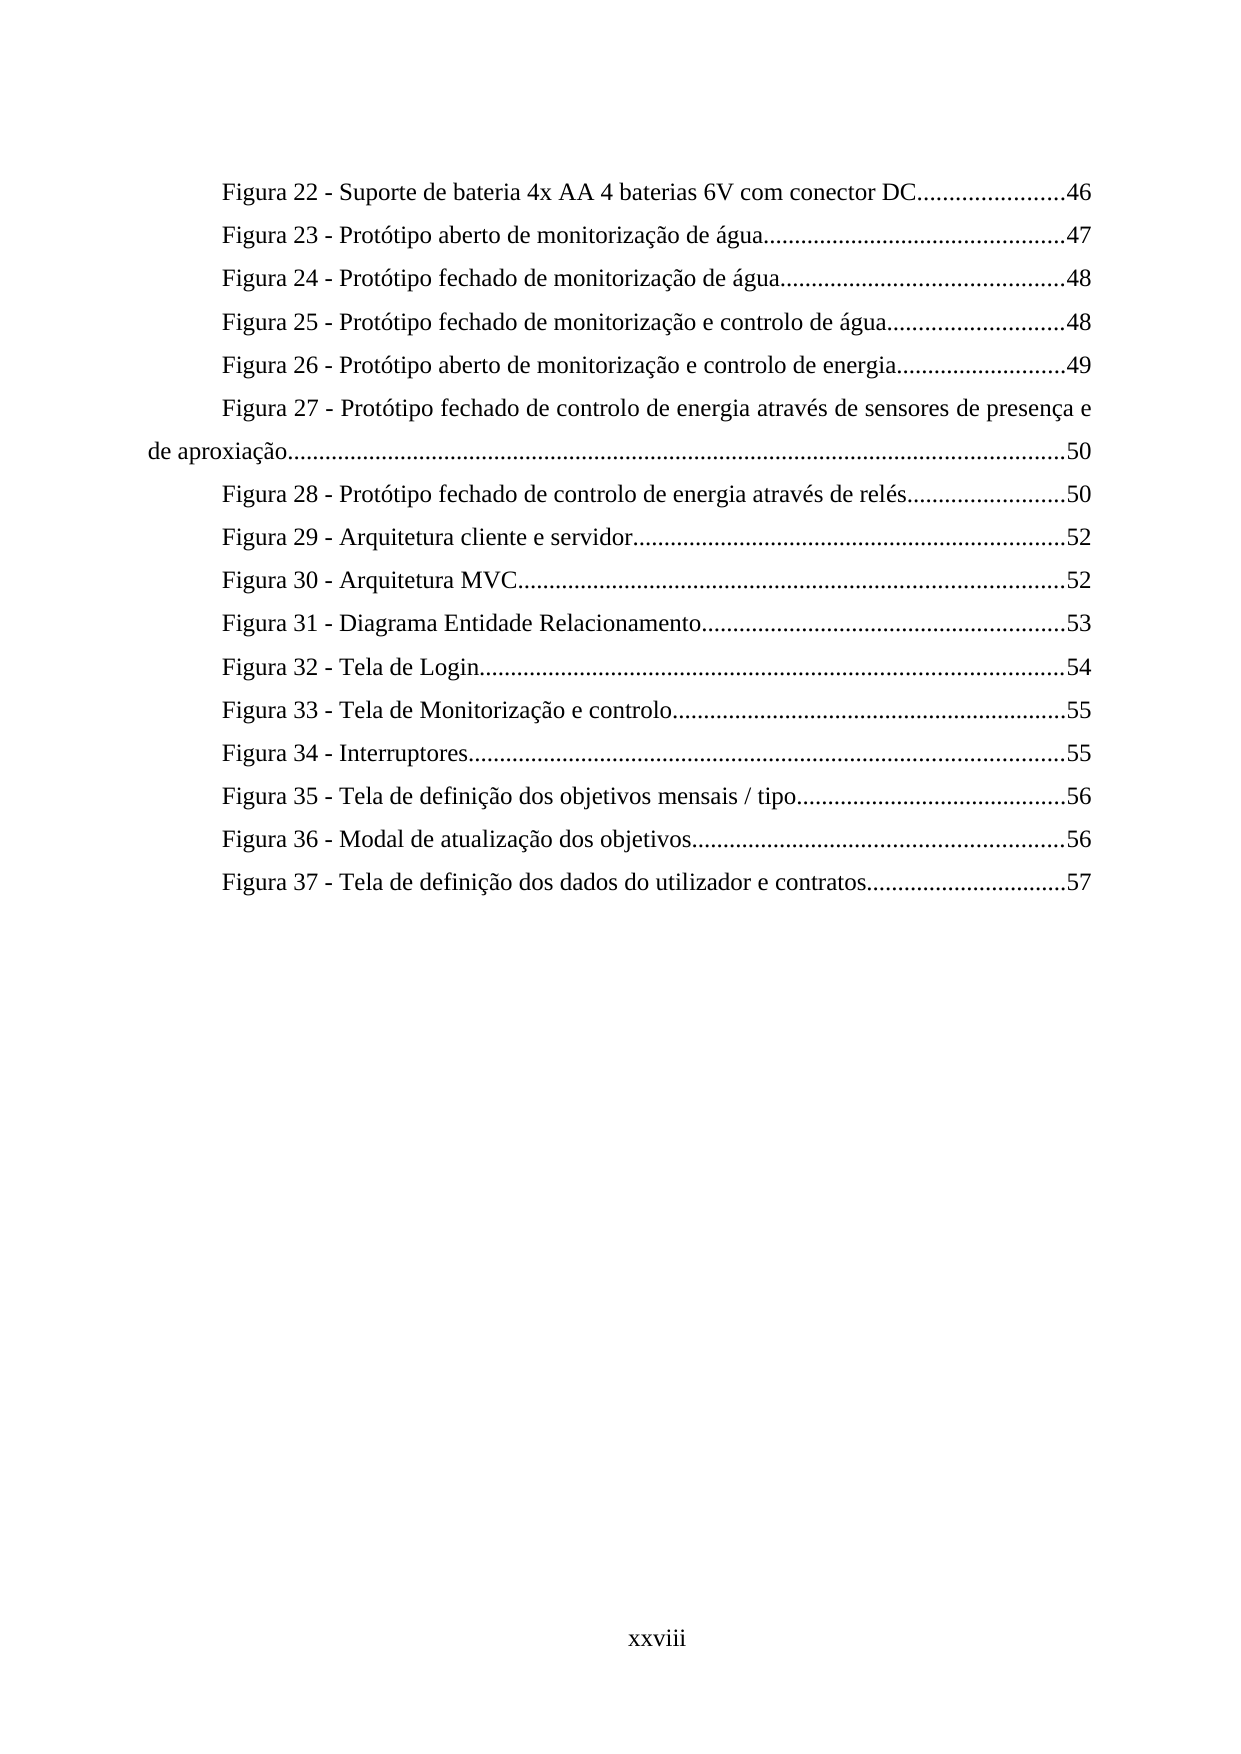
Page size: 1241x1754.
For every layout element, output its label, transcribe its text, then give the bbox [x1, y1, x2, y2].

text Figura 23 - Protótipo aberto de monitorização de água 47 [148, 220, 1092, 249]
text Figura 24 - Protótipo fechado de monitorização de água 48 [148, 263, 1092, 292]
text Figura 26 - Protótipo aberto de monitorização e controlo de energia 49 [148, 350, 1092, 378]
text Figura 22 - Suporte de bateria 4x AA 4 baterias 6V com conector DC 46 [148, 177, 1092, 206]
text Figura 31 - Diagrama Entidade Relacionamento 53 [148, 608, 1092, 637]
text Figura 25 - Protótipo fechado de monitorização e controlo de água 48 [148, 307, 1092, 335]
text Figura 36 - Modal de atualização dos objetivos 56 [148, 824, 1092, 853]
text Figura 28 - Protótipo fechado de controlo de energia através de relés 50 [148, 479, 1092, 508]
text Figura 29 - Arquitetura cliente e servidor 52 [148, 522, 1092, 551]
text Figura 35 - Tela de definição dos objetivos mensais / tipo 56 [148, 781, 1092, 810]
text Figura 34 - Interruptores 55 [148, 738, 1092, 767]
text Figura 27 - Protótipo fechado de controlo de energia através de sensores de presença e de aproxiação 50 [148, 393, 1092, 465]
text Figura 30 - Arquitetura MVC 52 [148, 565, 1092, 594]
text Figura 32 - Tela de Login 54 [148, 652, 1092, 680]
text Figura 37 - Tela de definição dos dados do utilizador e contratos 57 [148, 867, 1092, 896]
text Figura 33 - Tela de Monitorização e controlo 55 [148, 695, 1092, 723]
